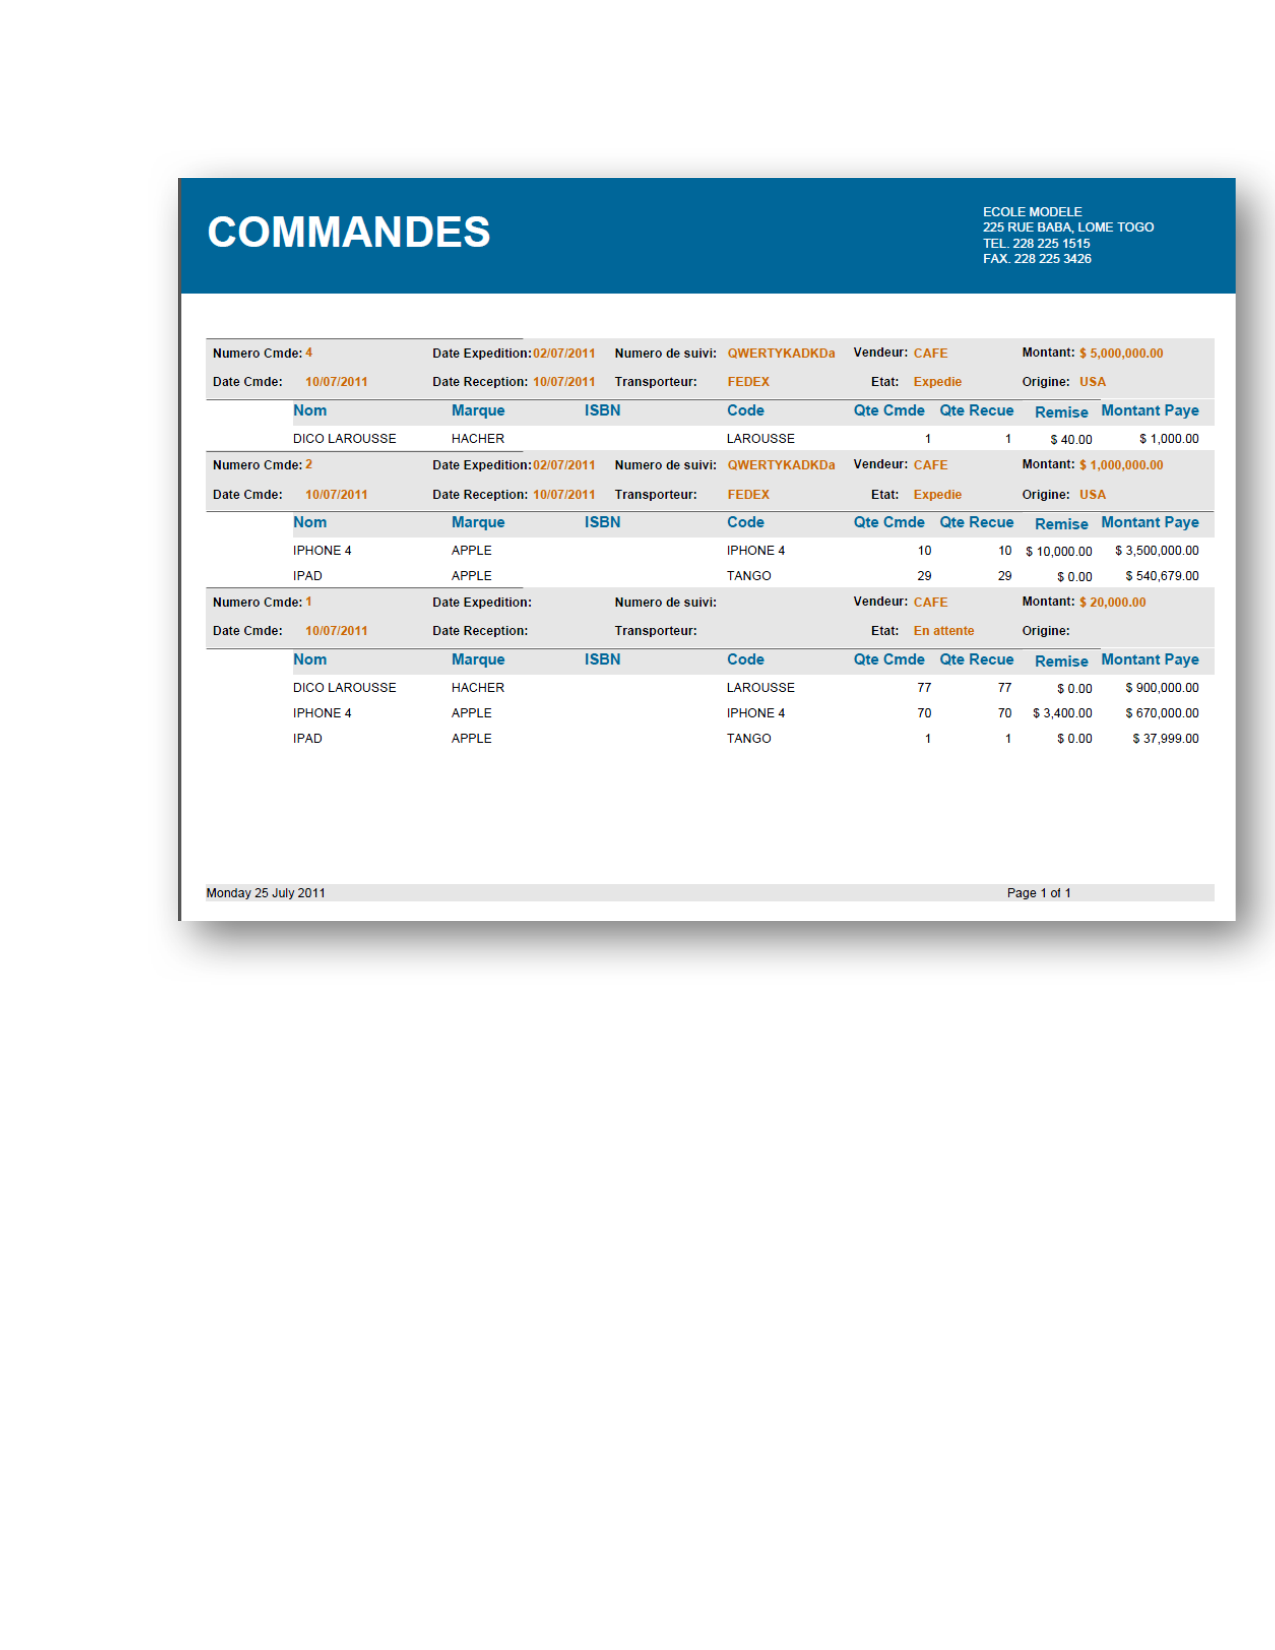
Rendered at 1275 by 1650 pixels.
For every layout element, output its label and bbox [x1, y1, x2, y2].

picture [1023, 223, 1028, 231]
picture [1084, 239, 1090, 247]
picture [1048, 241, 1059, 247]
picture [1002, 208, 1013, 216]
picture [1066, 254, 1081, 263]
picture [310, 217, 339, 246]
picture [1043, 223, 1057, 231]
picture [992, 223, 1004, 231]
picture [1038, 239, 1044, 247]
picture [1029, 208, 1044, 216]
picture [1060, 223, 1071, 231]
picture [992, 208, 999, 216]
picture [1085, 223, 1107, 231]
picture [1021, 239, 1033, 247]
picture [274, 217, 304, 246]
picture [437, 217, 461, 246]
picture [208, 217, 235, 246]
picture [1063, 239, 1076, 247]
picture [1026, 254, 1035, 262]
picture [406, 217, 433, 246]
picture [465, 217, 490, 246]
picture [1125, 223, 1148, 231]
picture [1014, 239, 1020, 247]
picture [375, 217, 400, 246]
picture [1056, 208, 1061, 216]
picture [998, 255, 1006, 263]
picture [1008, 223, 1020, 231]
picture [178, 178, 1236, 921]
picture [343, 217, 372, 246]
picture [985, 223, 990, 231]
picture [239, 217, 269, 246]
